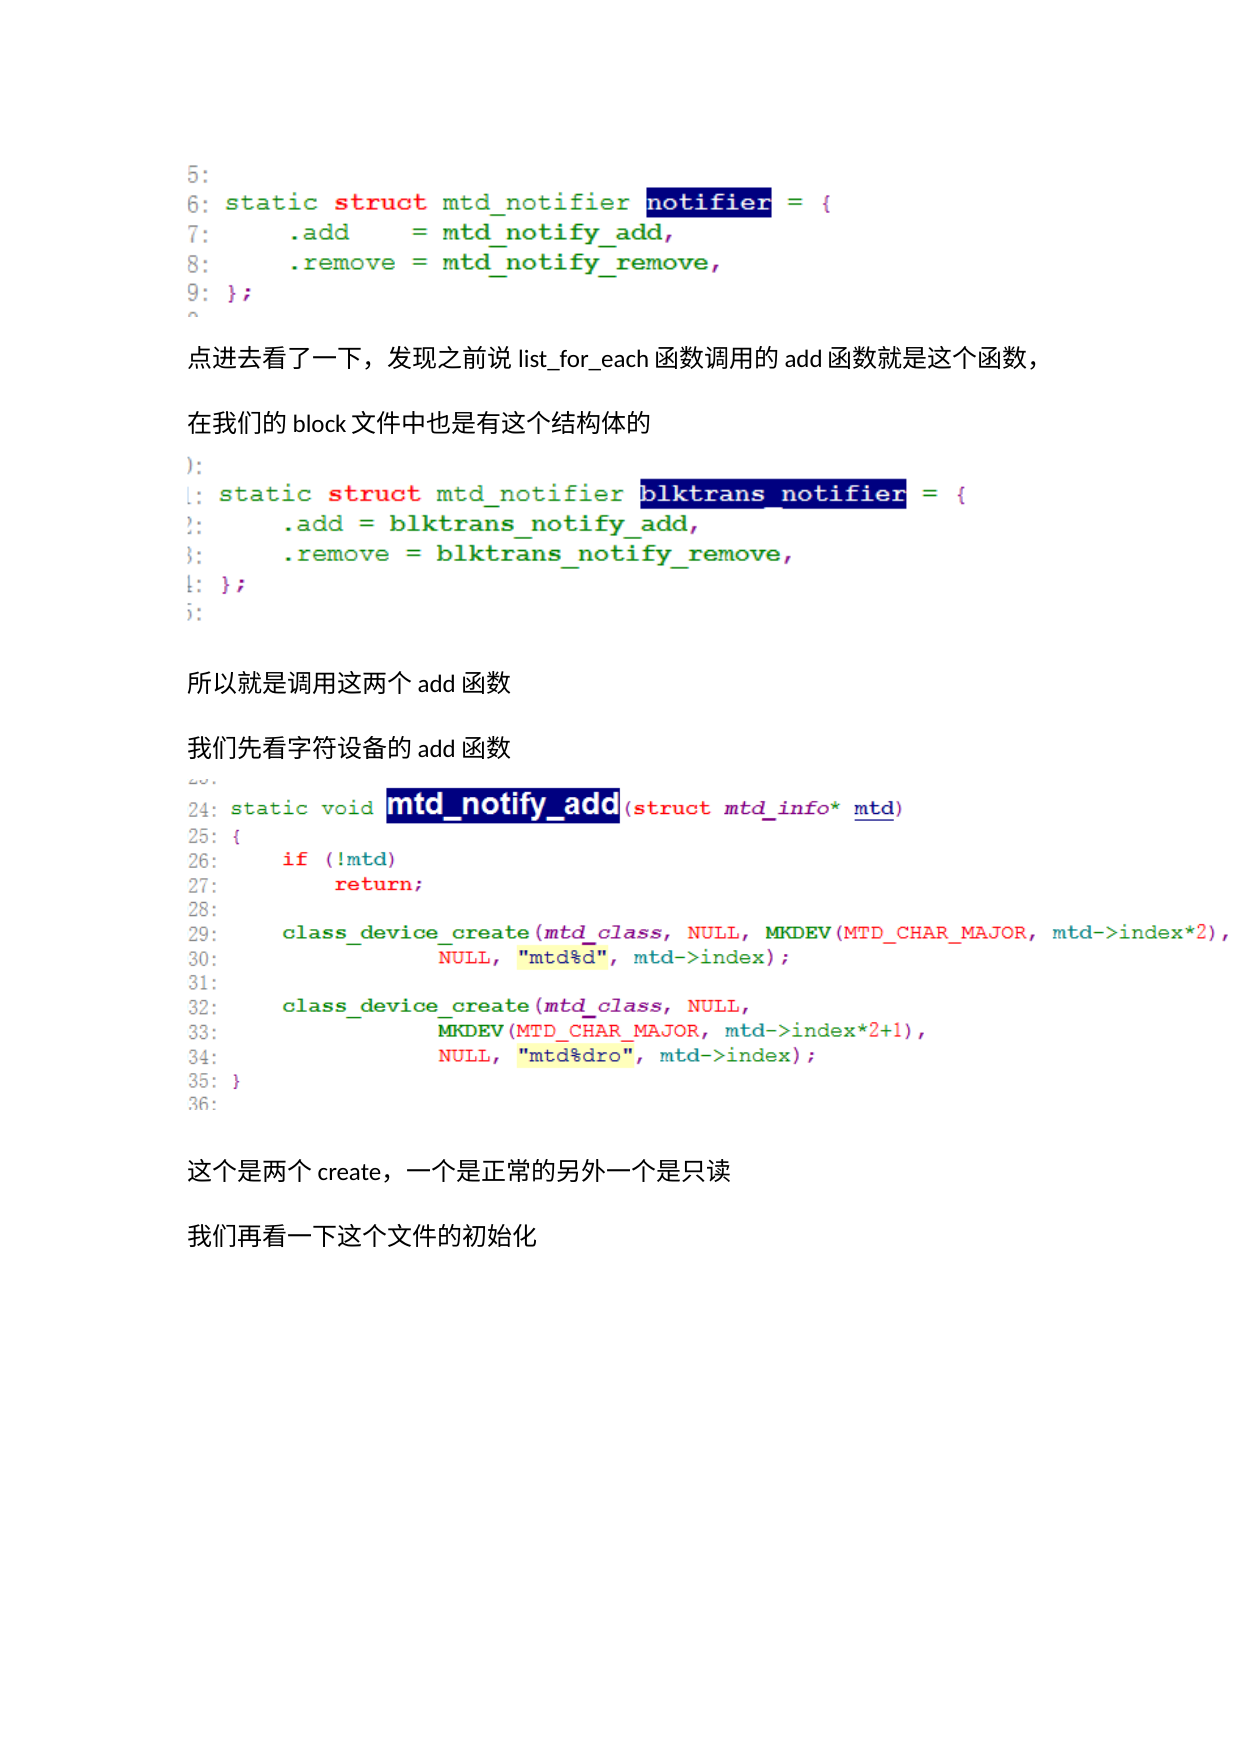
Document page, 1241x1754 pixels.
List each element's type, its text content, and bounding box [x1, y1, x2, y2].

text 我们再看一下这个文件的初始化 [187, 1202, 1053, 1267]
text 点进去看了一下，发现之前说list_for_each函数调用的add函数就是这个函数，在我们的block文件中也是有这个结构体的 [187, 324, 1053, 454]
picture [187, 162, 886, 317]
picture [187, 779, 1241, 1110]
text 所以就是调用这两个add函数 [187, 649, 1053, 714]
text 我们先看字符设备的add函数 [187, 714, 1053, 779]
picture [187, 454, 1024, 624]
text 这个是两个create，一个是正常的另外一个是只读 [187, 1137, 1053, 1202]
